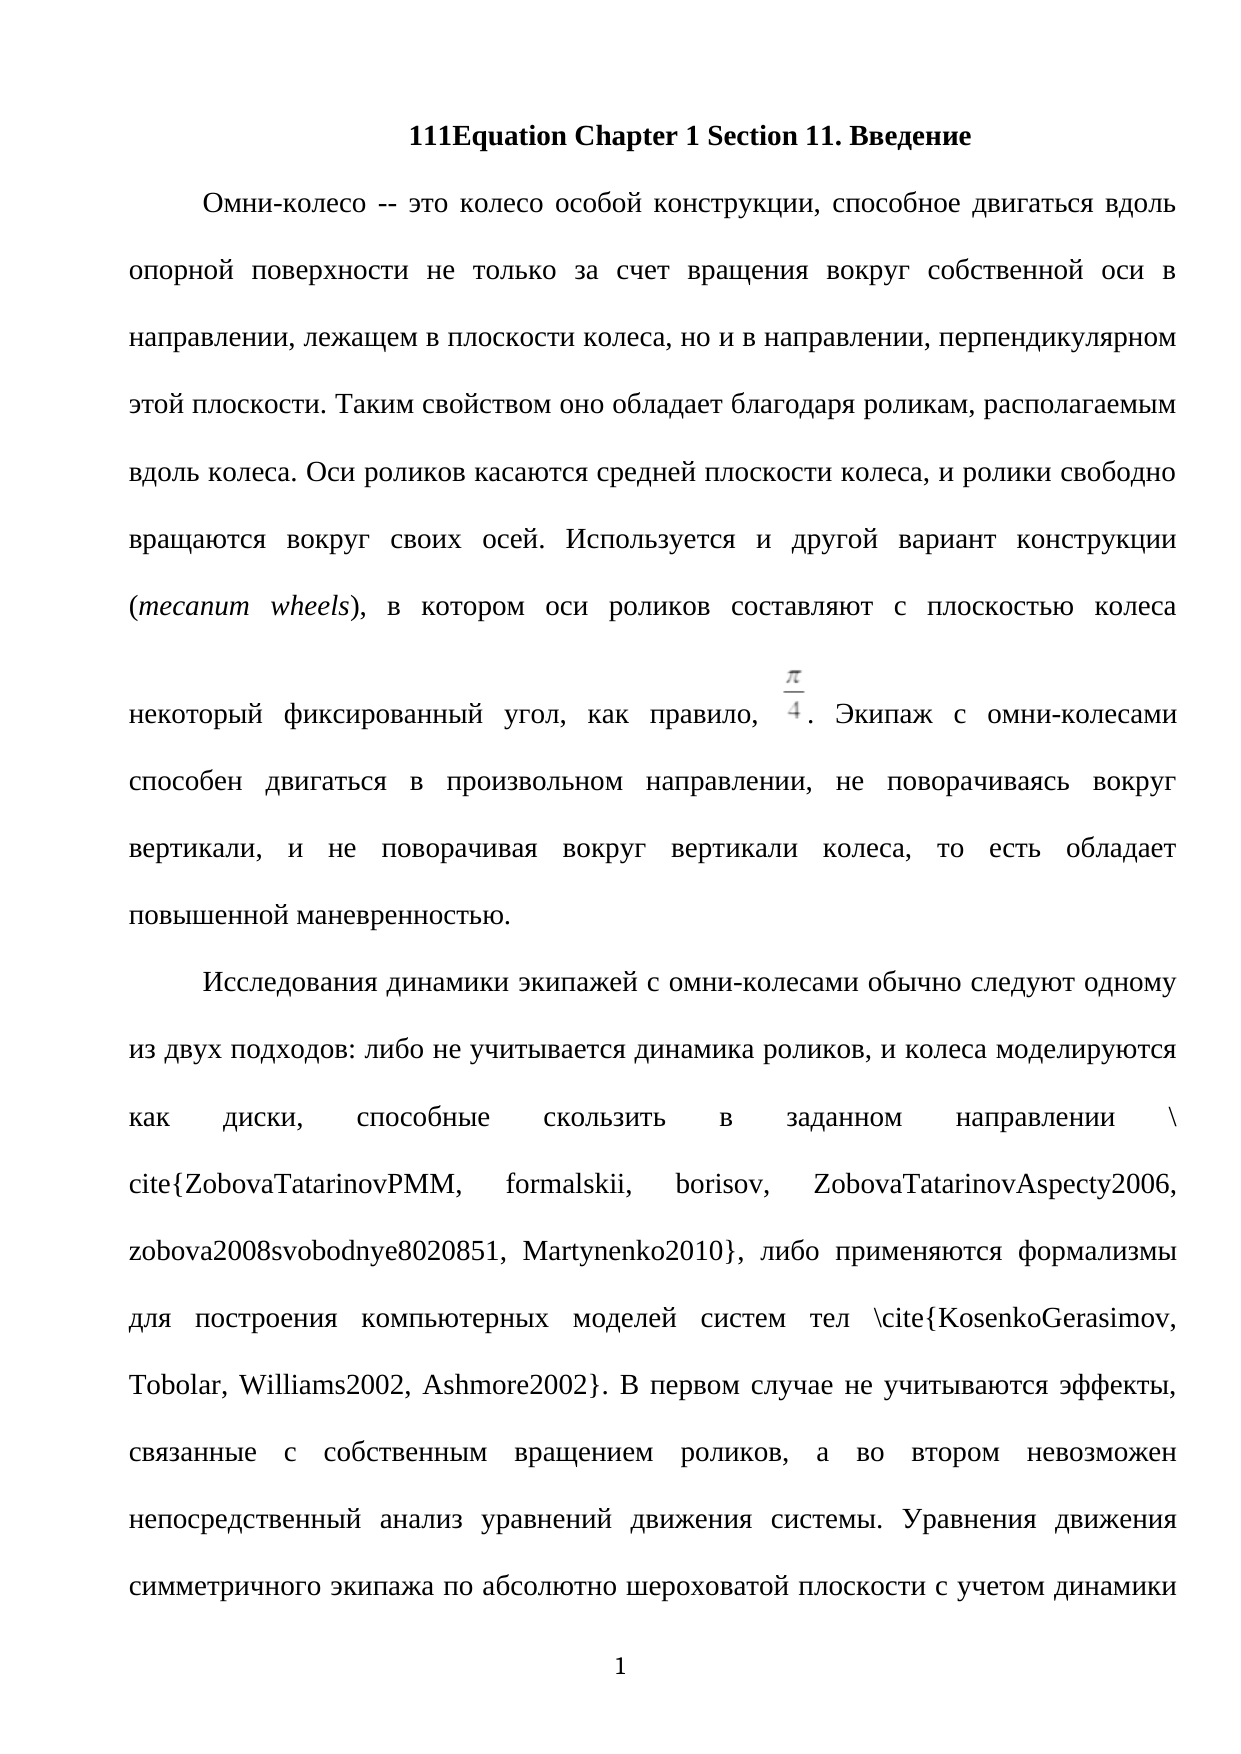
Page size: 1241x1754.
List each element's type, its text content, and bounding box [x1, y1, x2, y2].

text 1. Введение [128, 118, 1177, 152]
text Омни-колесо -- это колесо особой конструкции, способное двигаться вдоль опорной поверхности не только за счет вращения вокруг собственной оси в направлении, лежащем в плоскости колеса, но и в направлении, перпендикулярном этой плоскости. Таким свойством оно обладает благодаря роликам, располагаемым вдоль колеса. Оси роликов касаются средней плоскости колеса, и ролики свободно вращаются вокруг своих осей. Используется и другой вариант конструкции (mecanum wheels), в котором оси роликов составляют с плоскостью колеса некоторый фиксированный угол, как правило, . Экипаж с омни-колесами способен двигаться в произвольном направлении, не поворачиваясь вокруг вертикали, и не поворачивая вокруг вертикали колеса, то есть обладает повышенной маневренностью. [128, 185, 1177, 931]
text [128, 964, 1177, 1602]
